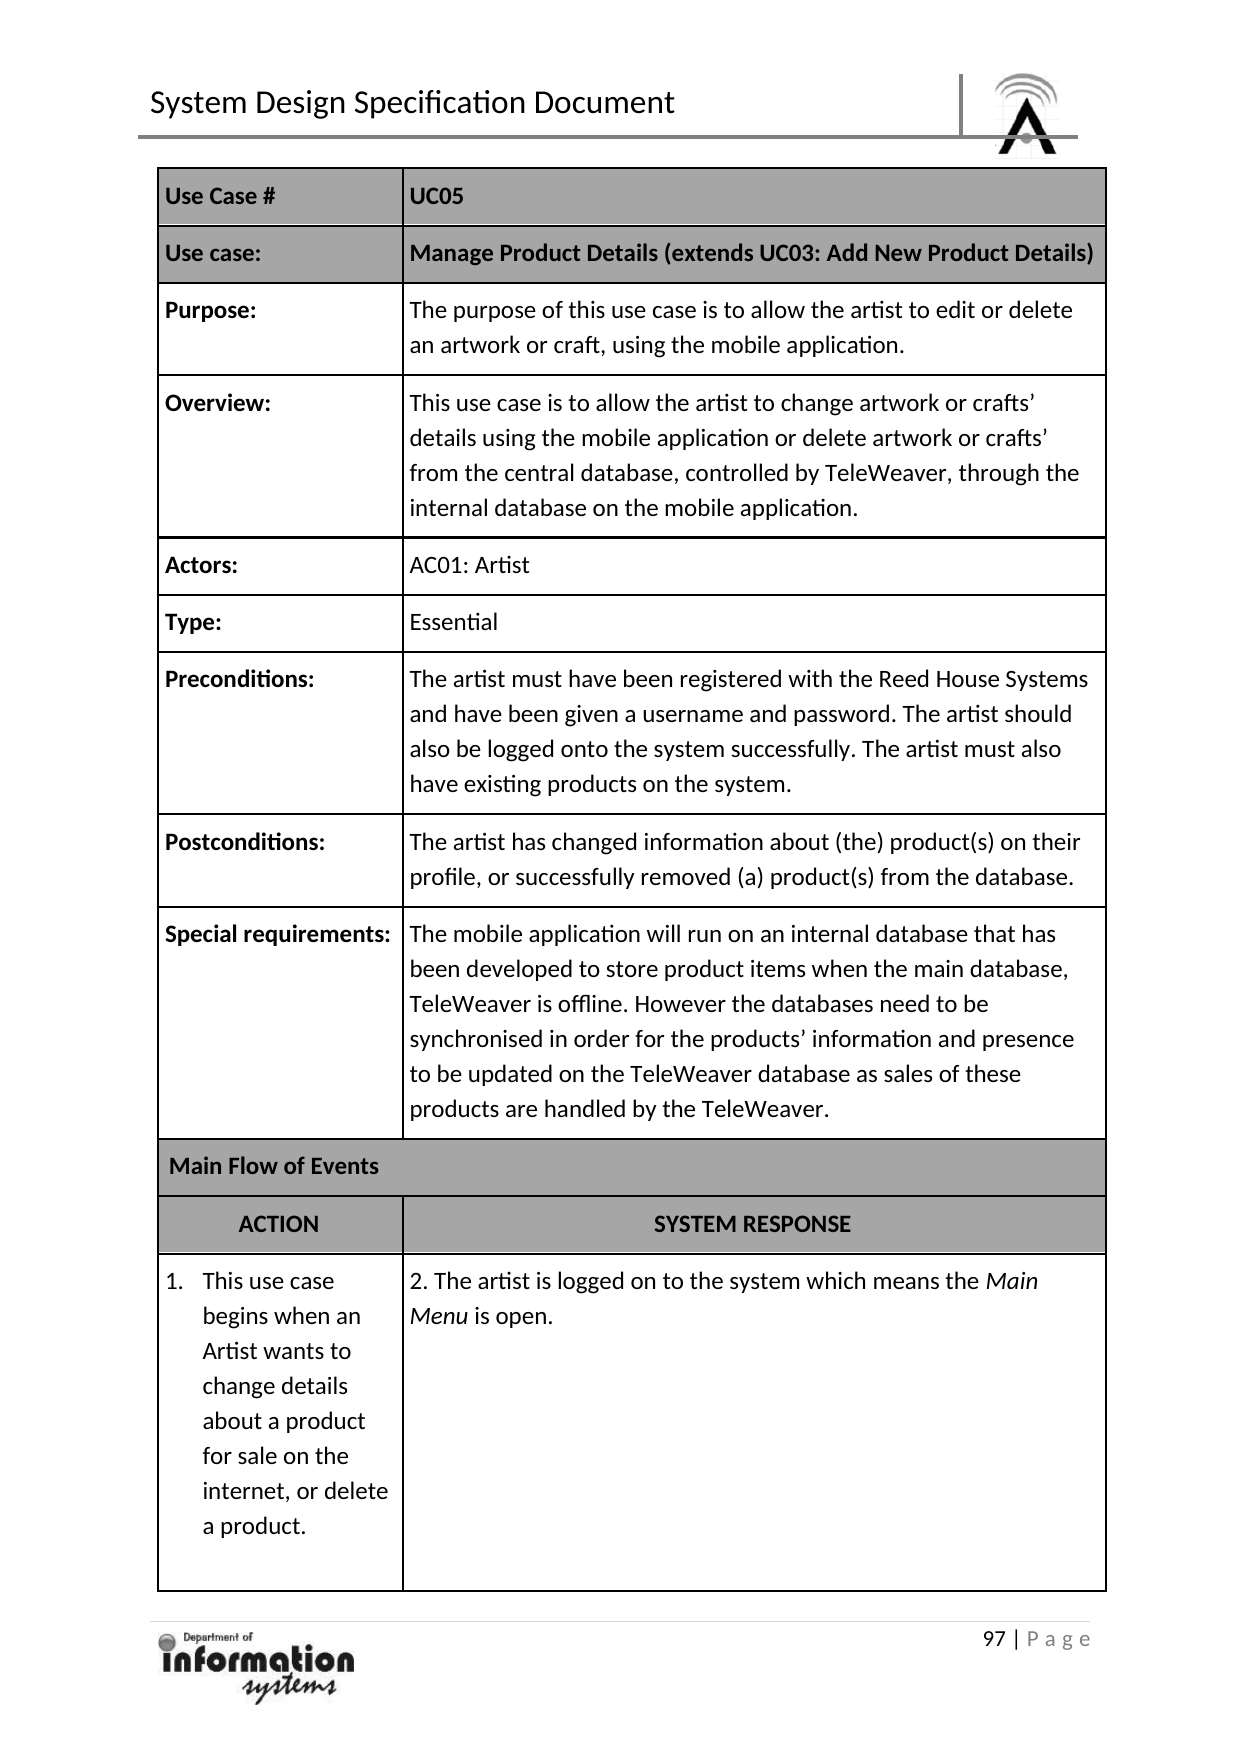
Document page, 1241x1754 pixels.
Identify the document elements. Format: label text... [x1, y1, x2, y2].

table_cell Type: [159, 596, 402, 651]
table_cell Special requirements: [159, 908, 402, 1138]
table_cell The mobile application will run on an internal database that has been developed to store product items when the main database, TeleWeaver is offline. However the databases need to be synchronised in order for the products’ information and presence to be updated on the TeleWeaver database as sales of these products are handled by the TeleWeaver. [404, 908, 1105, 1138]
picture [158, 1632, 354, 1705]
table_cell Main Flow of Events [159, 1140, 1105, 1195]
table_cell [404, 1255, 1105, 1590]
table_header Use Case # [159, 169, 402, 224]
table_cell Overview: [159, 376, 402, 536]
table_cell Actors: [159, 539, 402, 594]
table_cell Manage Product Details (extends UC03: Add New Product Details) [404, 227, 1105, 282]
table_cell AC01: Artist [404, 539, 1105, 594]
table_cell Use case: [159, 227, 402, 282]
table_cell Essential [404, 596, 1105, 651]
table_cell Preconditions: [159, 653, 402, 813]
table_cell Purpose: [159, 284, 402, 374]
table_header UC05 [404, 169, 1105, 224]
table_cell The purpose of this use case is to allow the artist to edit or delete an artwork or craft, using the mobile application. [404, 284, 1105, 374]
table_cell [159, 1255, 402, 1590]
table_cell Postconditions: [159, 815, 402, 906]
table_cell ACTION [159, 1197, 402, 1252]
table_cell The artist must have been registered with the Reed House Systems and have been given a username and password. The artist should also be logged onto the system successfully. The artist must also have existing products on the system. [404, 653, 1105, 813]
table_cell This use case is to allow the artist to change artwork or crafts’ details using the mobile application or delete artwork or crafts’ from the central database, controlled by TeleWeaver, through the internal database on the mobile application. [404, 376, 1105, 536]
table_cell SYSTEM RESPONSE [404, 1197, 1105, 1252]
table_cell The artist has changed information about (the) product(s) on their profile, or successfully removed (a) product(s) from the database. [404, 815, 1105, 906]
